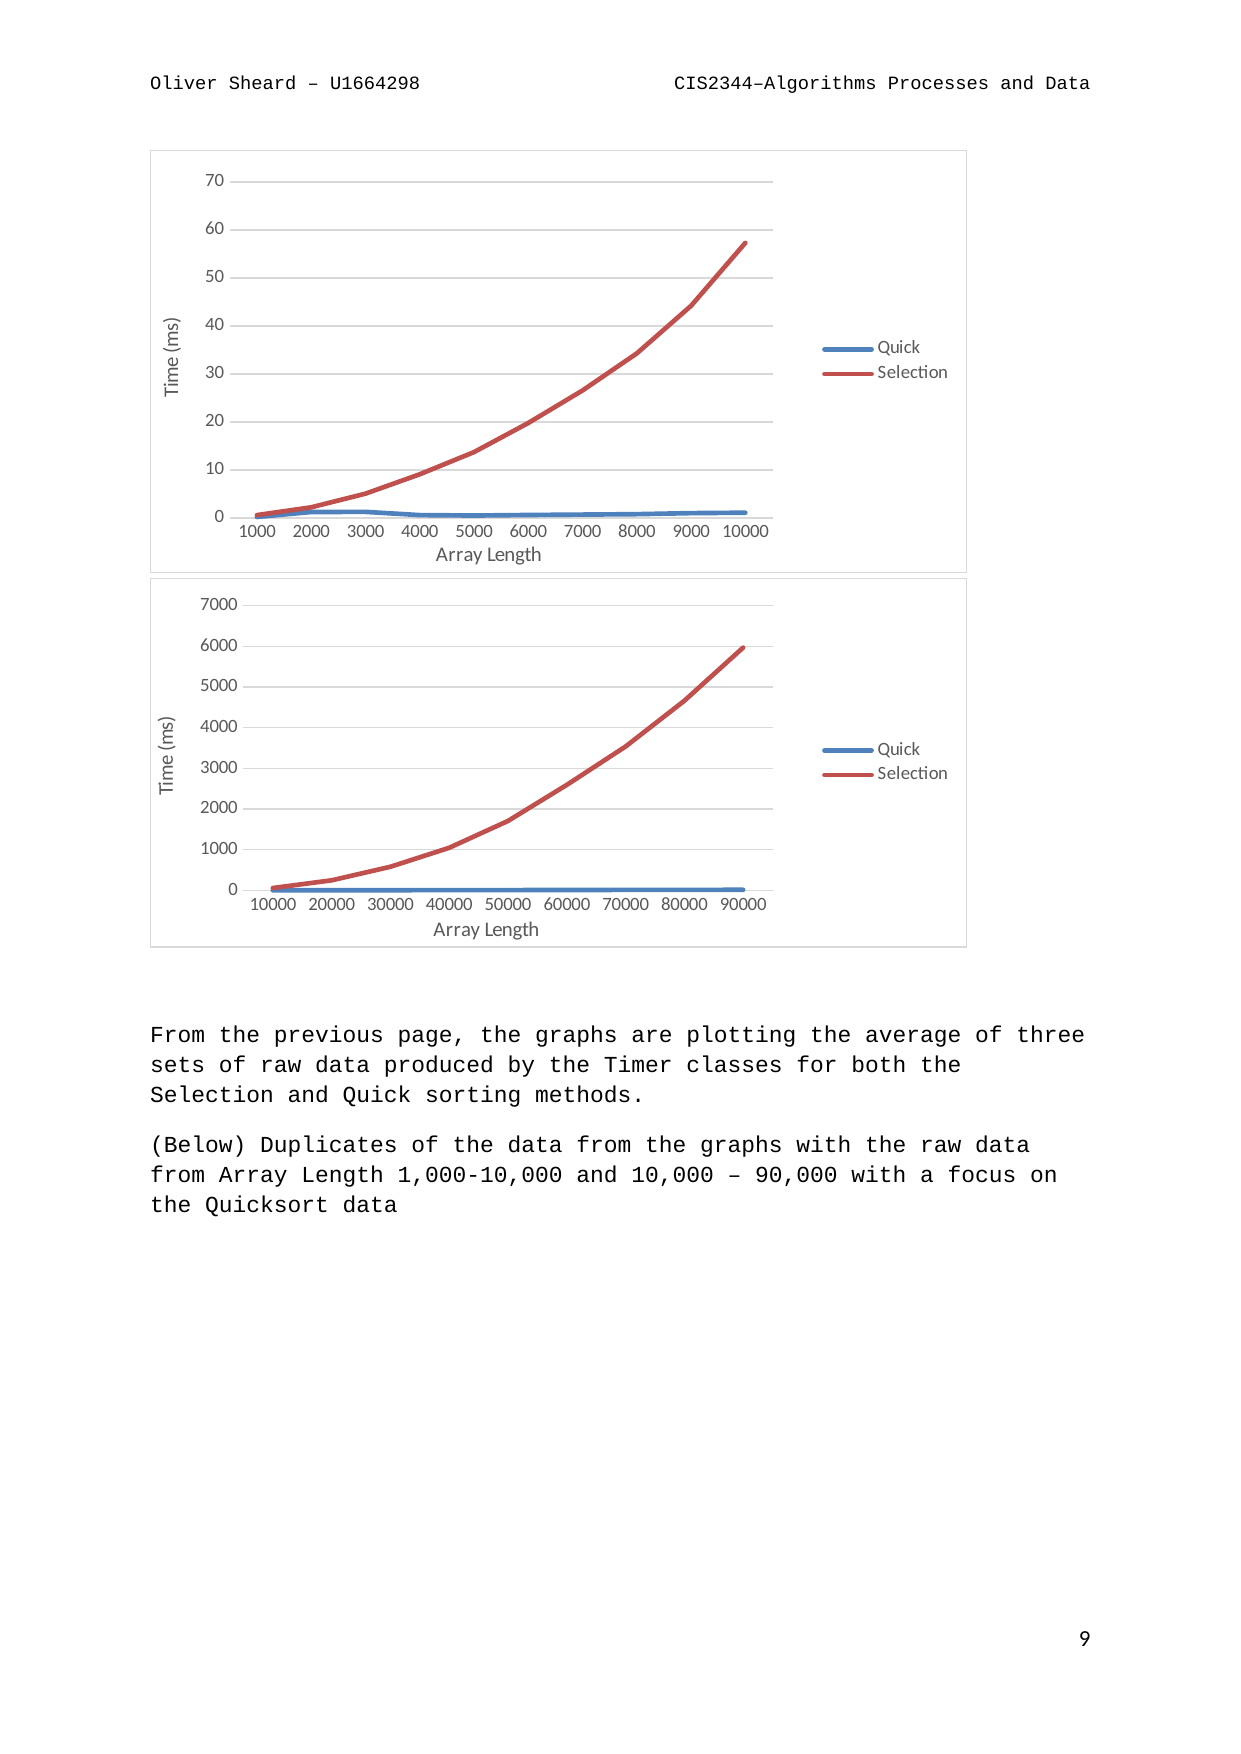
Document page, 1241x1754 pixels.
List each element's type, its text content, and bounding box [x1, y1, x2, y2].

text From the previous page, the graphs are plotting the average of three sets of raw data produced by the Timer classes for both the Selection and Quick sorting methods. [150, 1024, 1090, 1109]
text (Below) Duplicates of the data from the graphs with the raw data from Array Length 1,000-10,000 and 10,000 – 90,000 with a focus on the Quicksort data [150, 1134, 1090, 1219]
